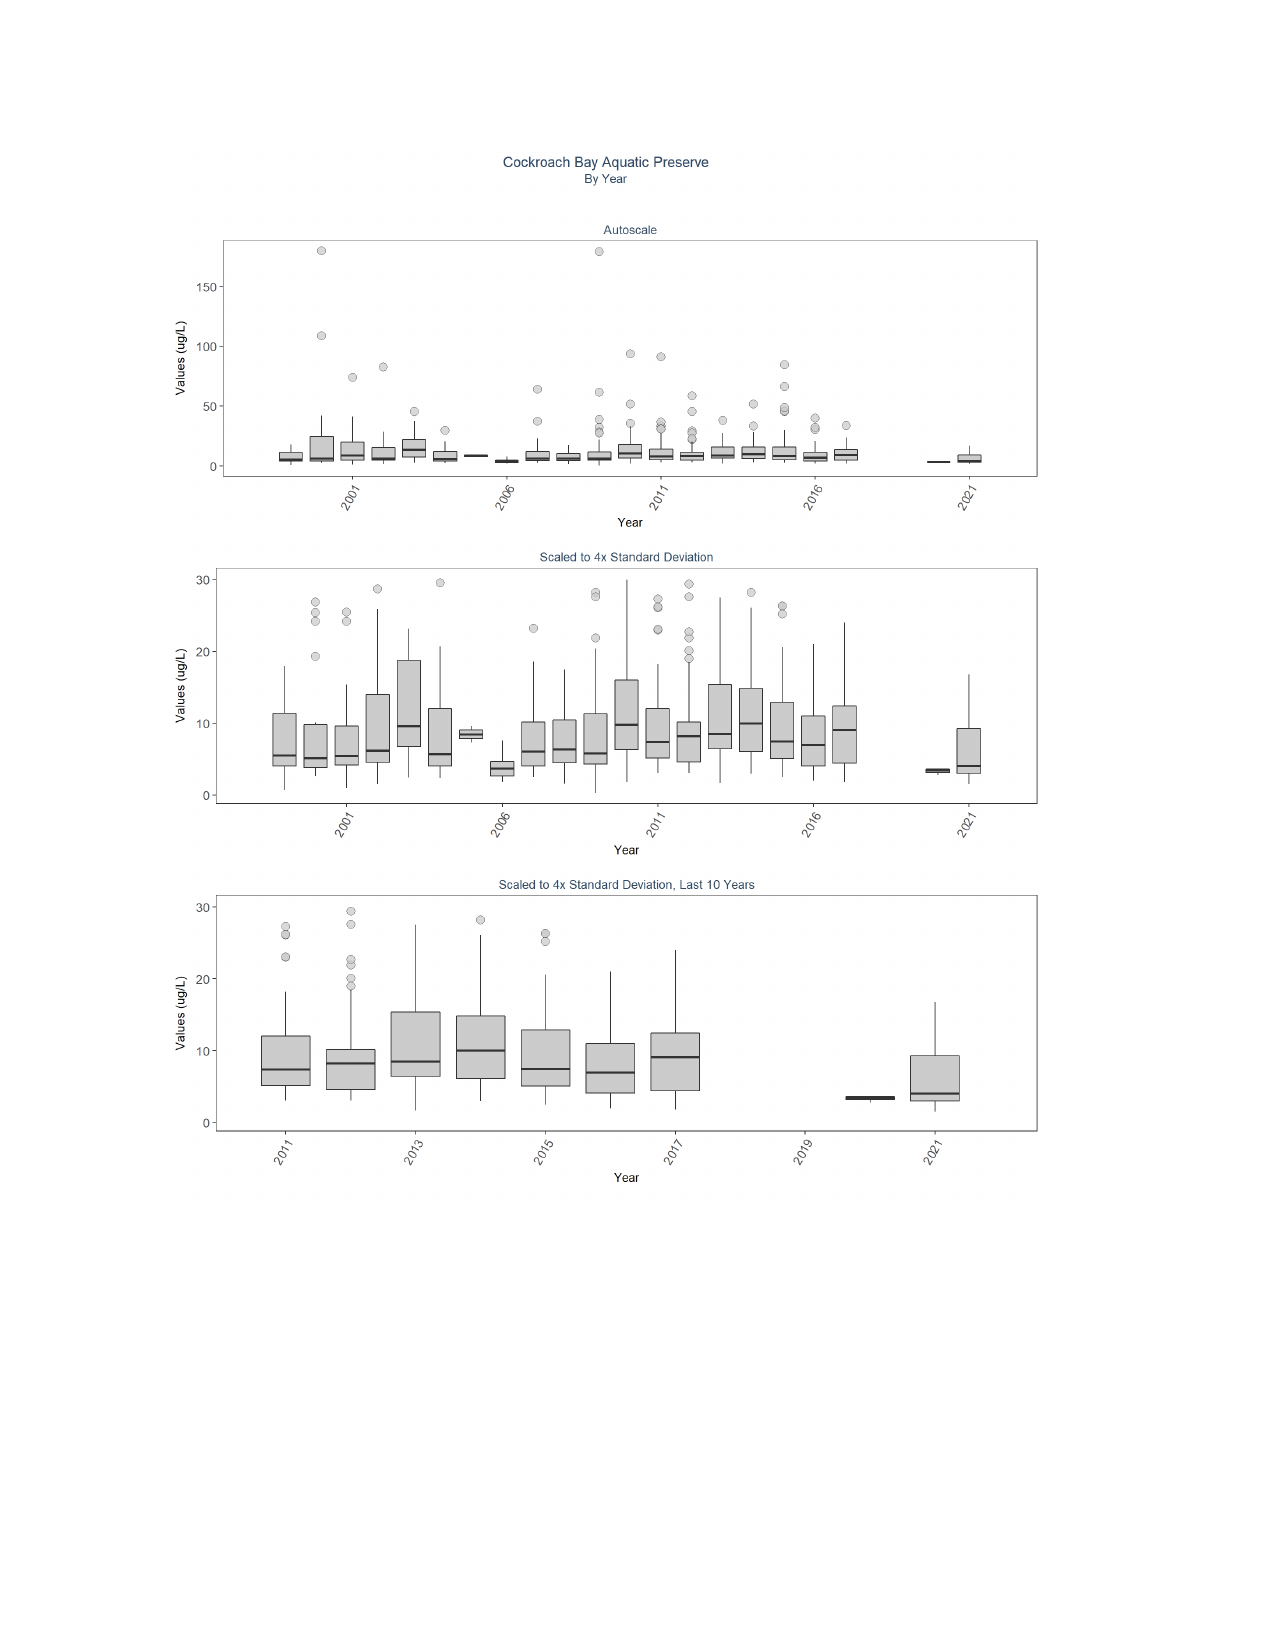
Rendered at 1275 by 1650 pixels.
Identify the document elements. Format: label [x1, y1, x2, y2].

picture [168, 150, 1044, 1200]
